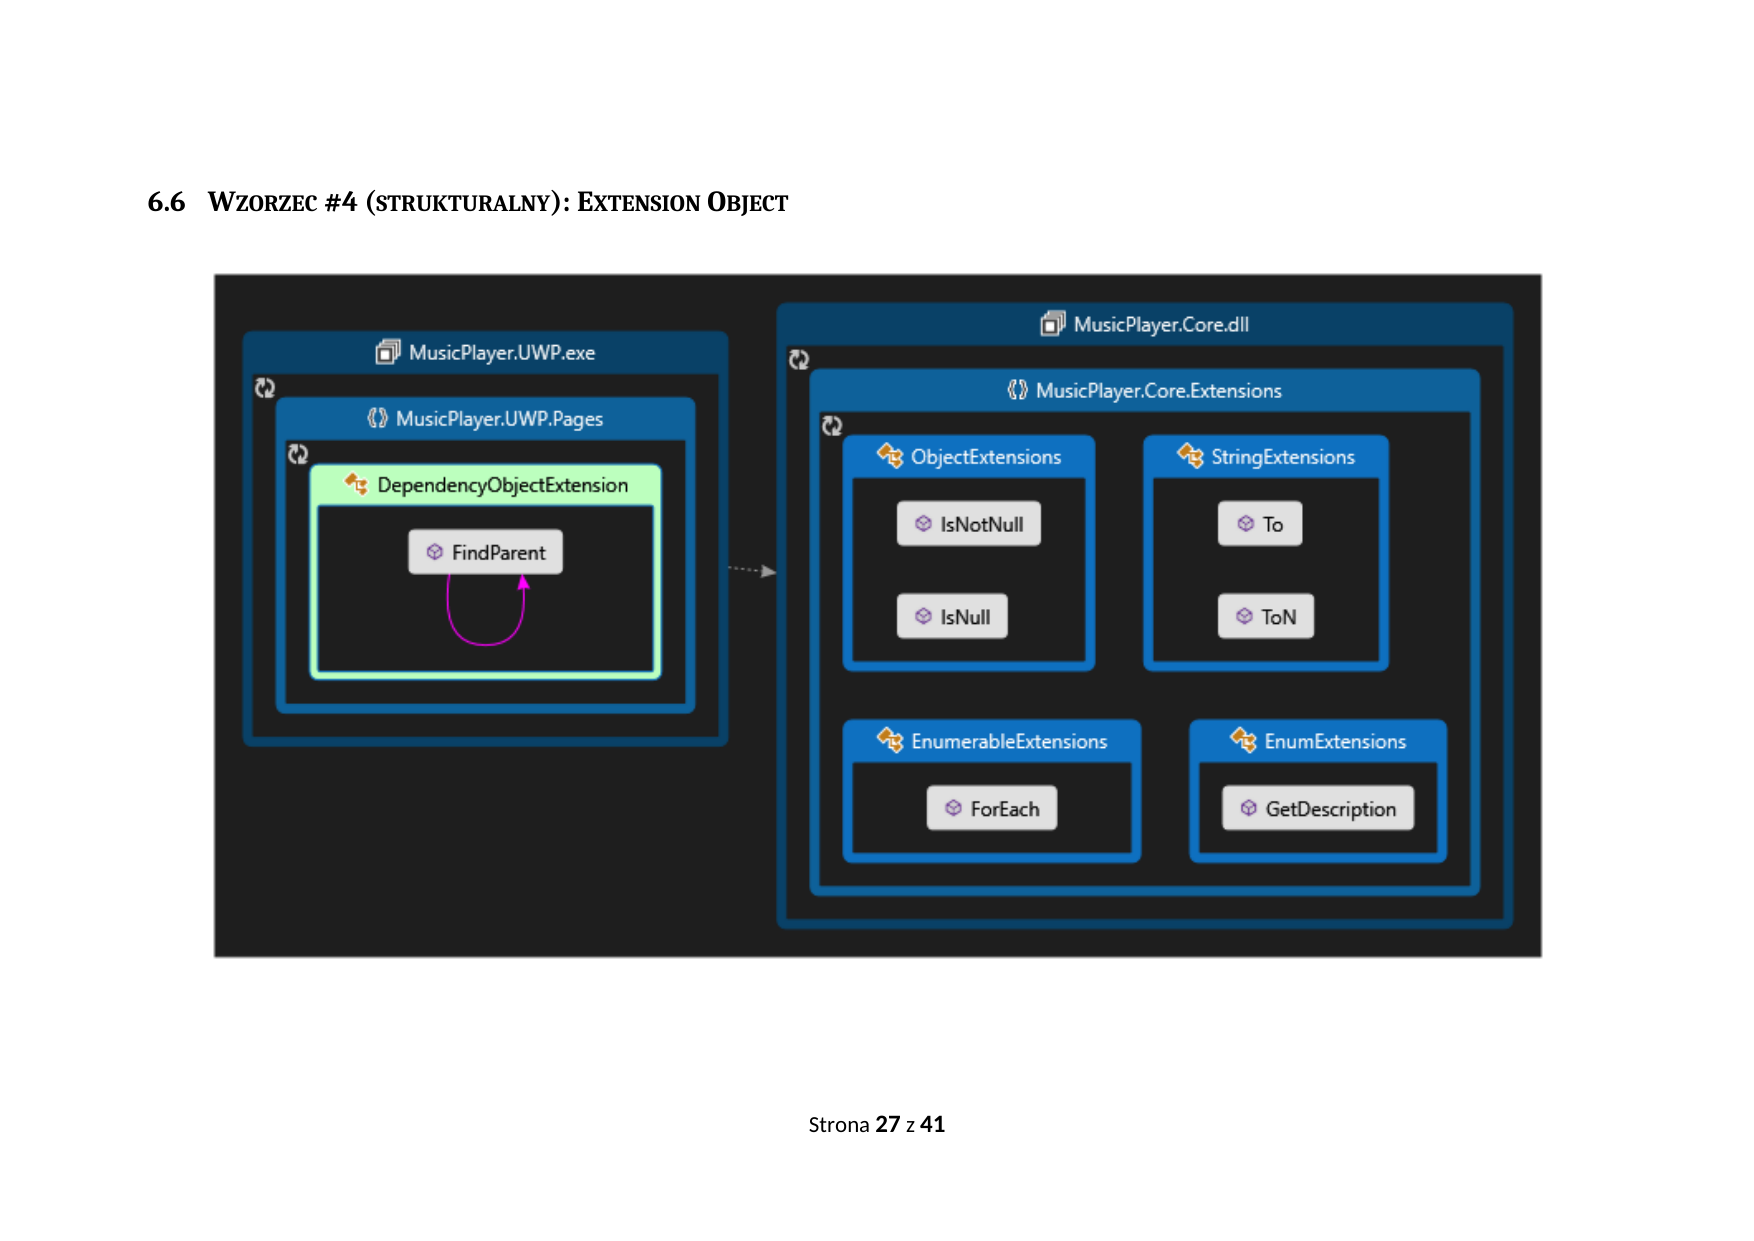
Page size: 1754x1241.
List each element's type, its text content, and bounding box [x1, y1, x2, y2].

picture [161, 221, 1593, 1010]
subtitle Wzorzec #4 (strukturalny): Extension Object [148, 185, 1606, 219]
